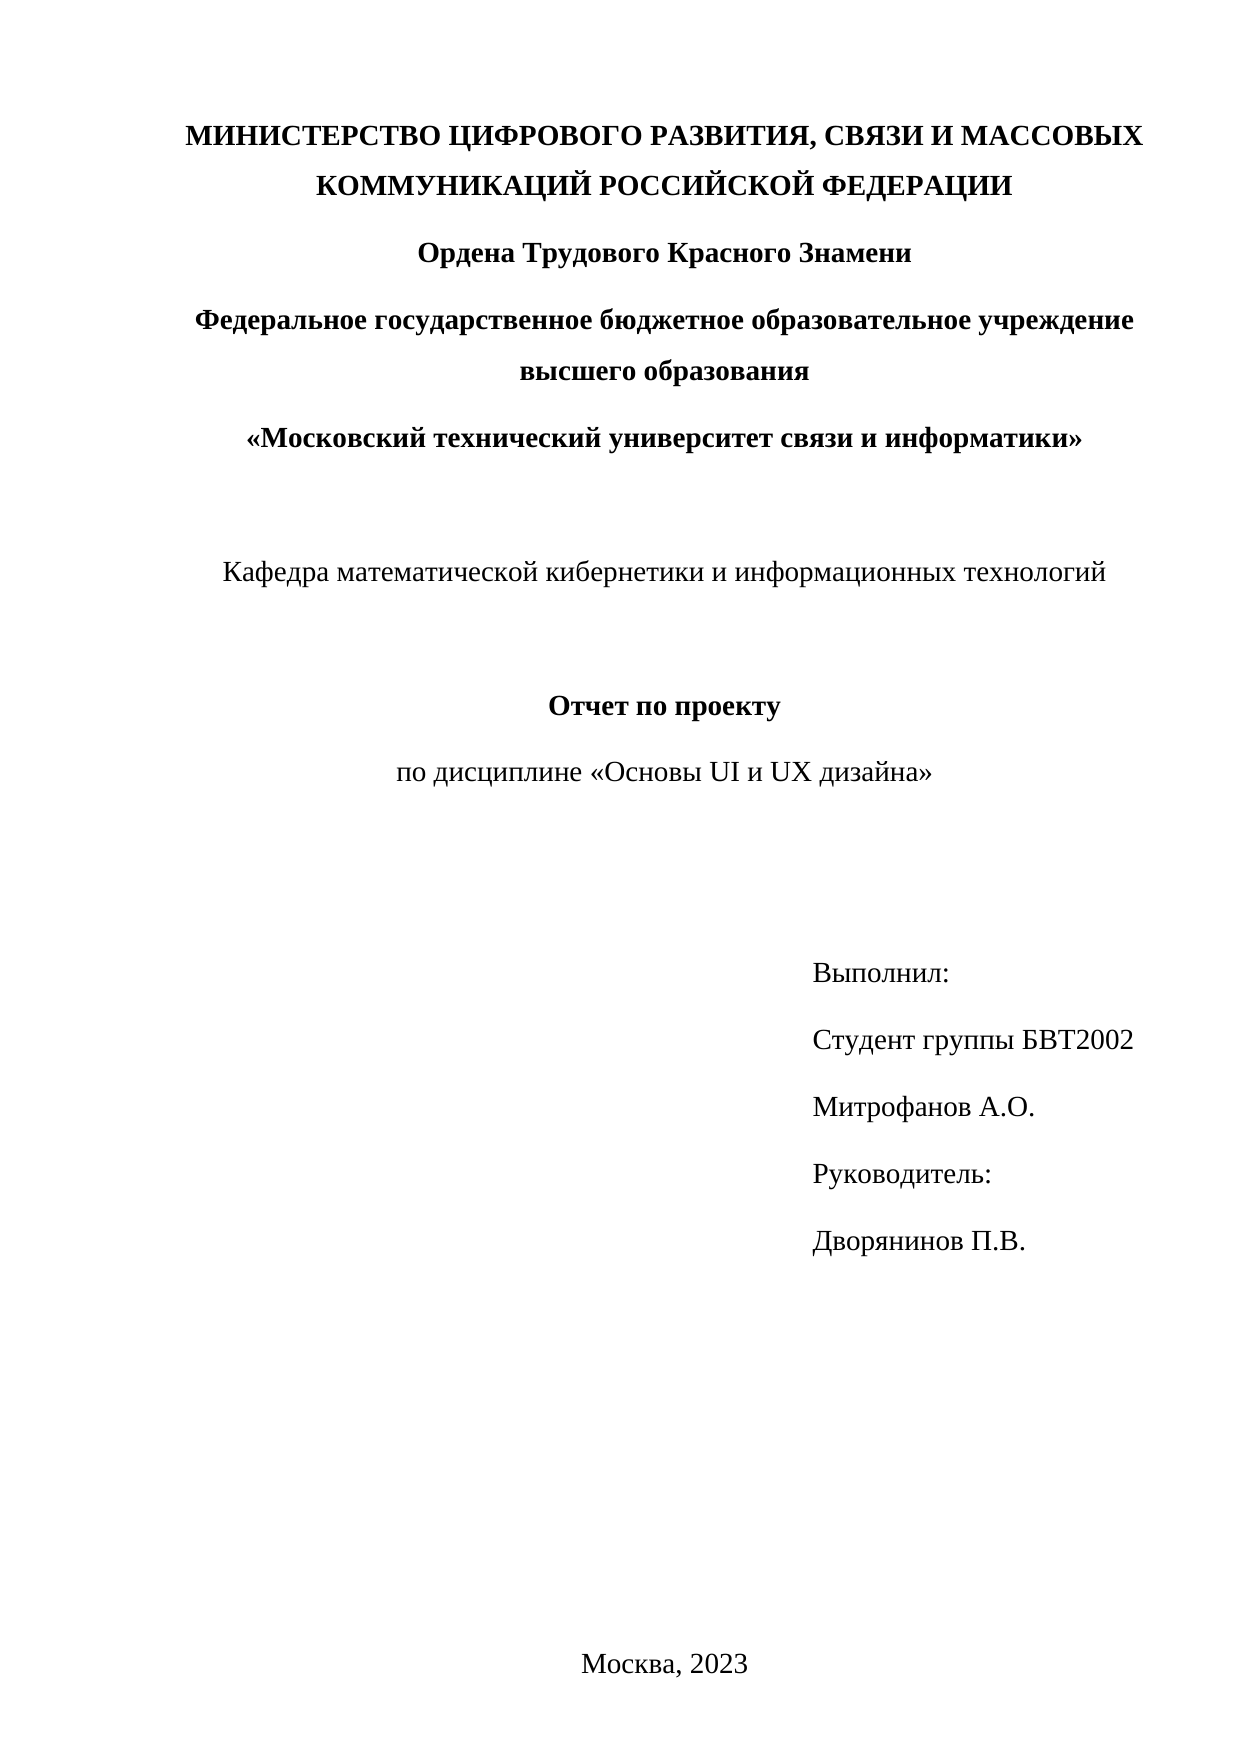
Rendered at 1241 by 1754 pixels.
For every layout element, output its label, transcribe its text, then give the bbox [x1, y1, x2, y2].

text Митрофанов А.О. [812, 1089, 1152, 1123]
text Студент группы БВТ2002 [812, 1022, 1152, 1056]
text Дворянинов П.В. [812, 1223, 1152, 1257]
text Кафедра математической кибернетики и информационных технологий [177, 554, 1152, 587]
text Федеральное государственное бюджетное образовательное учреждение высшего образования [177, 302, 1152, 386]
text «Московский технический университет связи и информатики» [177, 420, 1152, 453]
text Ордена Трудового Красного Знамени [177, 235, 1152, 269]
text Выполнил: [812, 956, 1152, 989]
text Отчет по проекту [177, 688, 1152, 721]
text Руководитель: [812, 1156, 1152, 1190]
text МИНИСТЕРСТВО ЦИФРОВОГО РАЗВИТИЯ, СВЯЗИ И МАССОВЫХ КОММУНИКАЦИЙ РОССИЙСКОЙ ФЕДЕРАЦИИ [177, 118, 1152, 202]
text по дисциплине «Основы UI и UX дизайна» [177, 754, 1152, 788]
